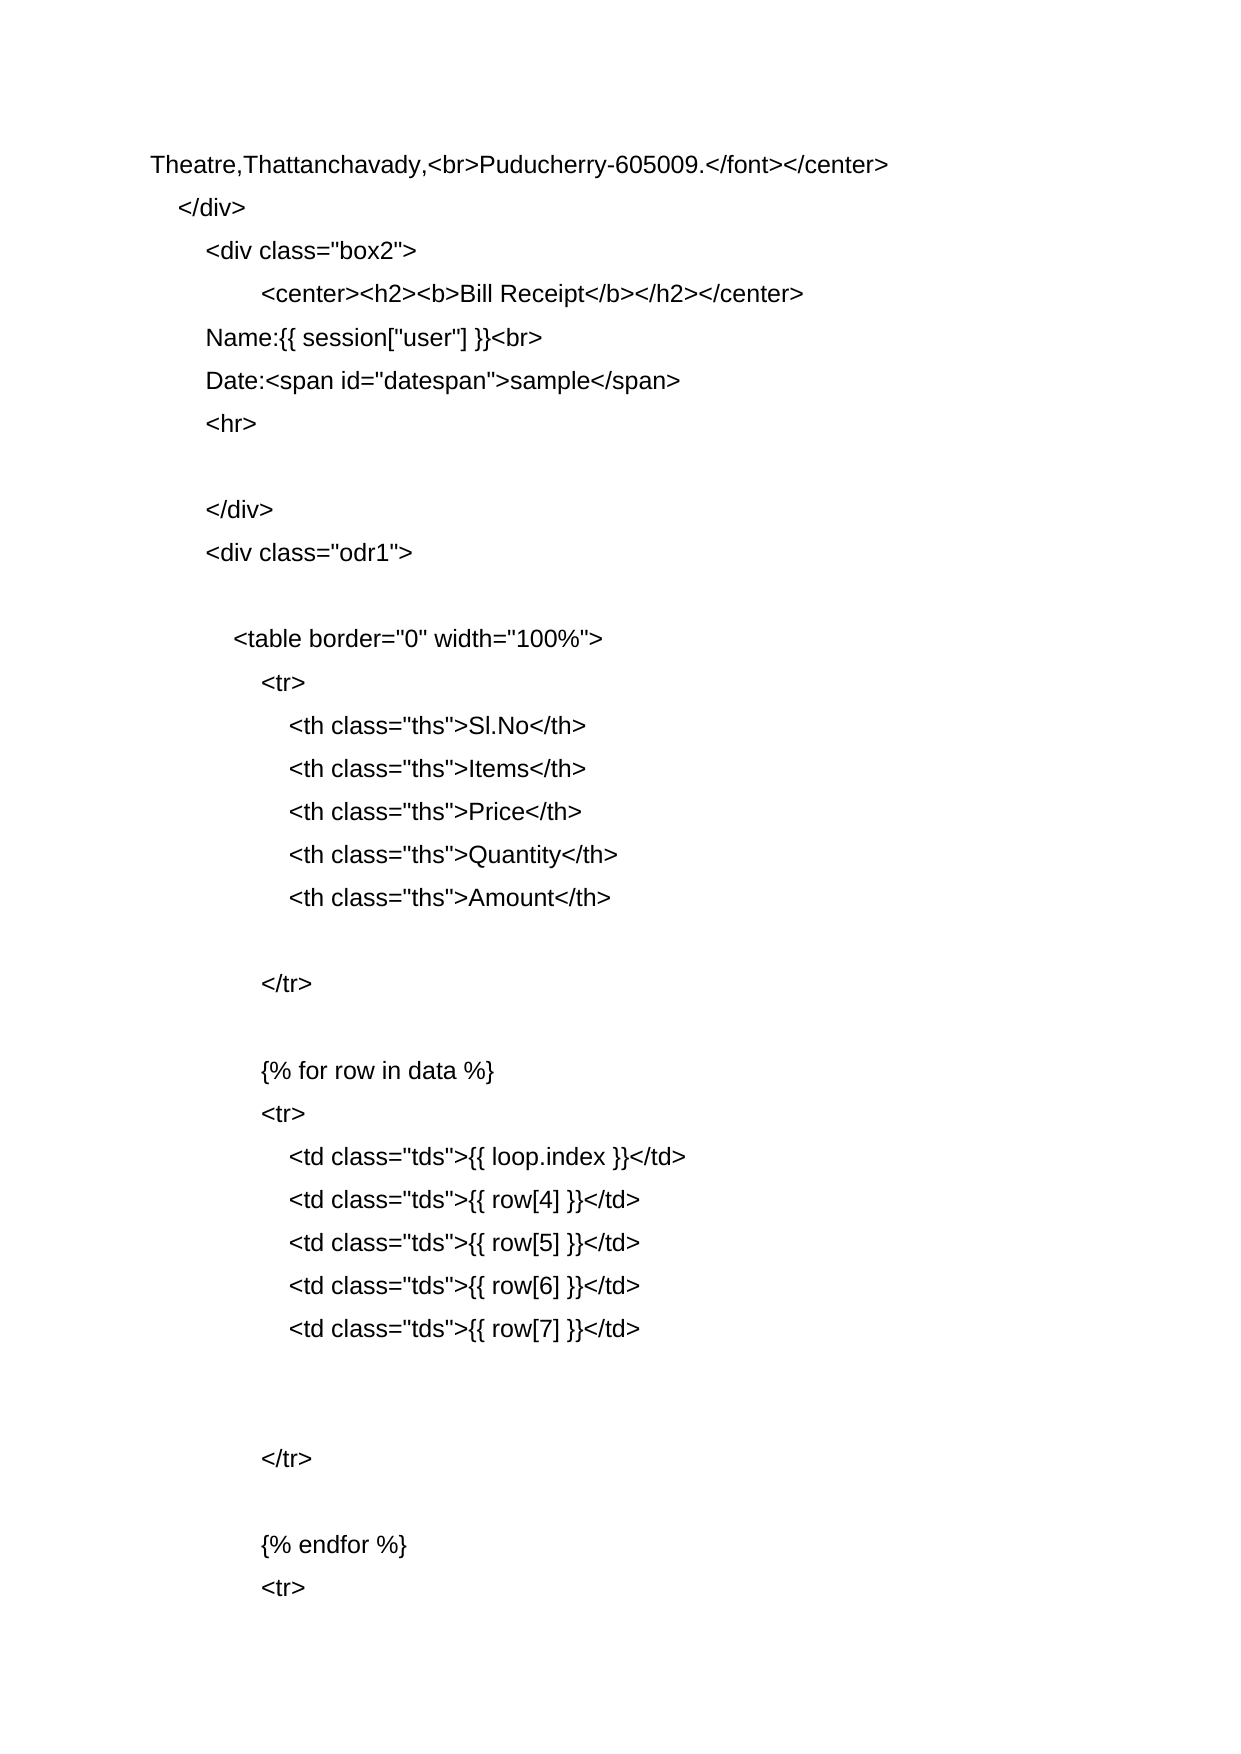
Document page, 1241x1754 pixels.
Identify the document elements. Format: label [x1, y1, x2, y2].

text [150, 150, 1090, 1602]
